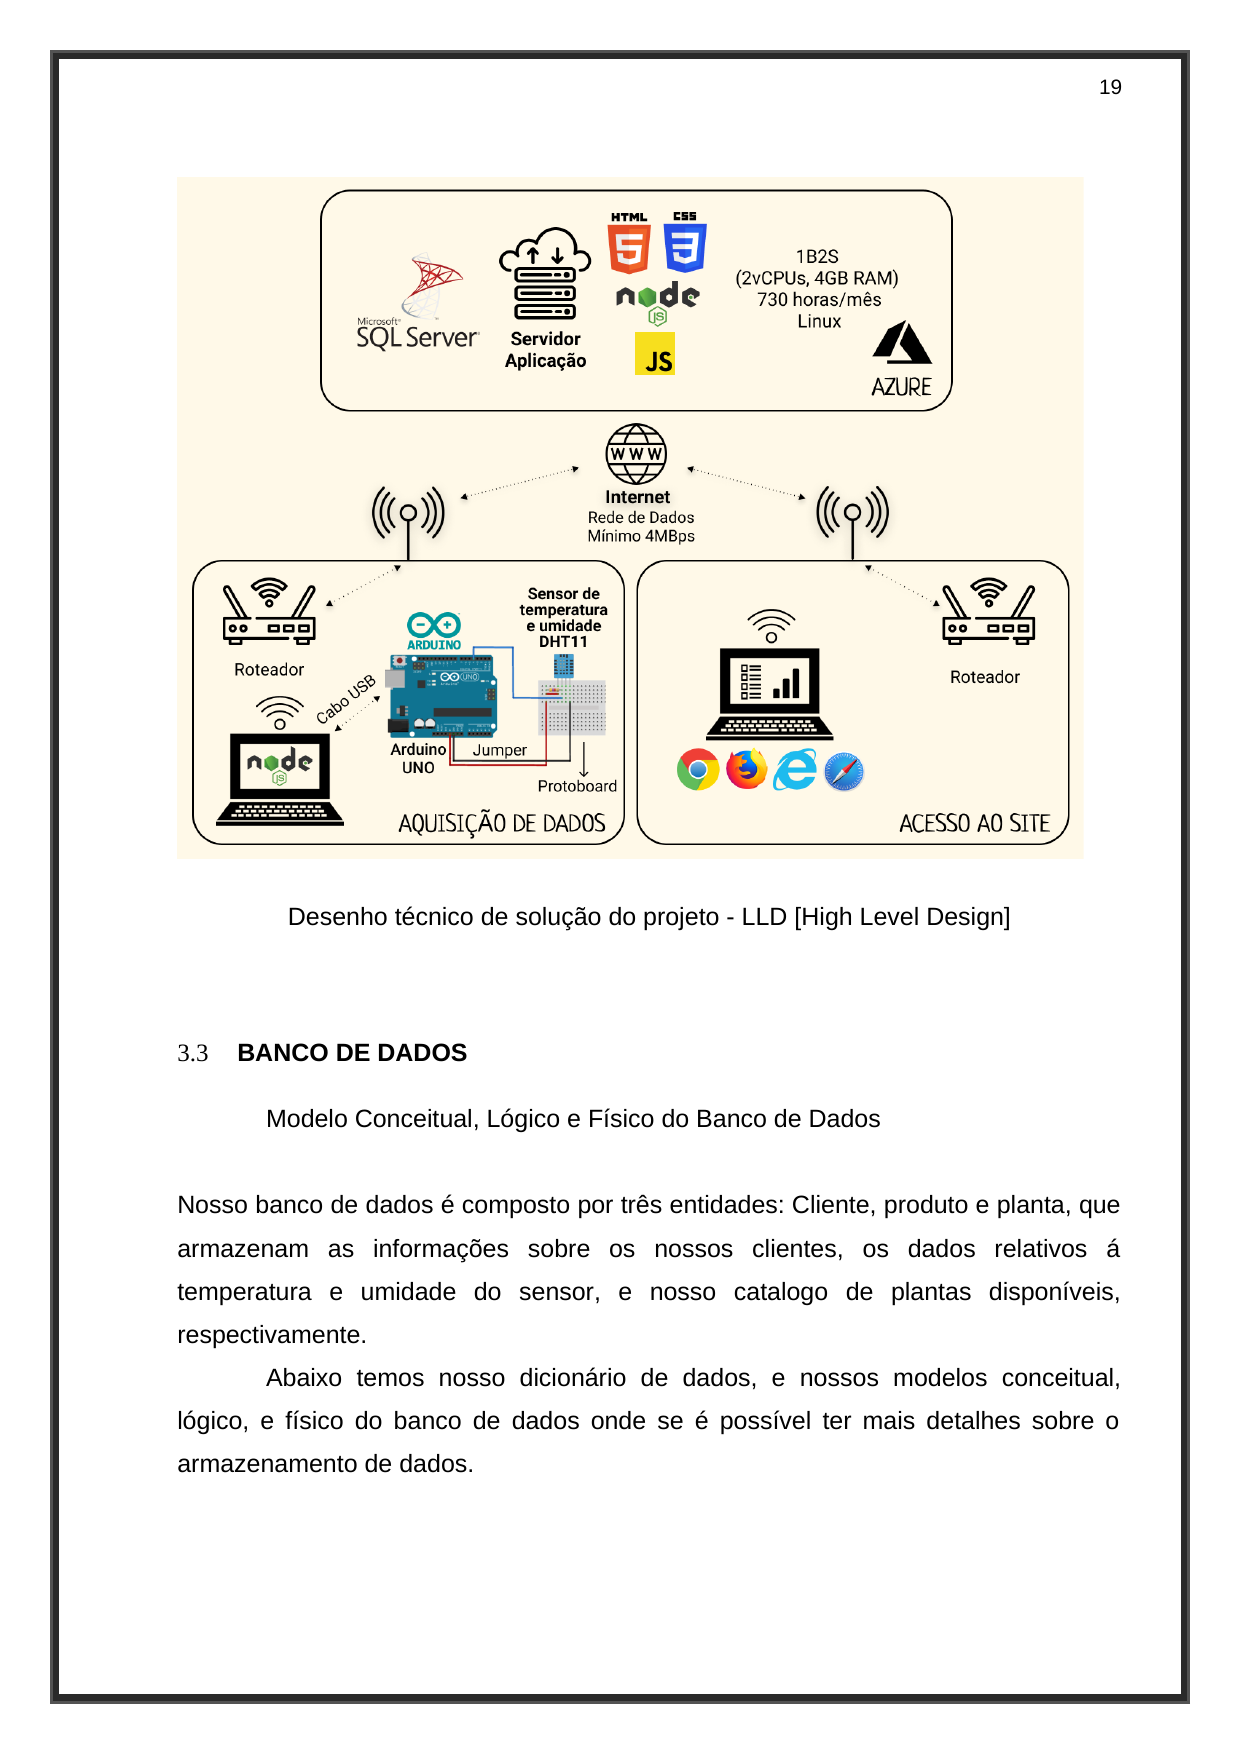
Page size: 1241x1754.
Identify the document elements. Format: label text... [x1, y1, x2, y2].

picture [177, 177, 1084, 859]
subtitle Banco de Dados [177, 1038, 1122, 1067]
text Nosso banco de dados é composto por três entidades: Cliente, produto e planta, que armazenam as informações sobre os nossos clientes, os dados relativos á temperatura e umidade do sensor, e nosso catalogo de plantas disponíveis, respectivamente. [177, 1190, 1122, 1348]
text Modelo Conceitual, Lógico e Físico do Banco de Dados [177, 1104, 1122, 1133]
text Desenho técnico de solução do projeto - LLD [High Level Design] [177, 902, 1122, 930]
text Abaixo temos nosso dicionário de dados, e nossos modelos conceitual, lógico, e físico do banco de dados onde se é possível ter mais detalhes sobre o armazenamento de dados. [177, 1363, 1122, 1478]
